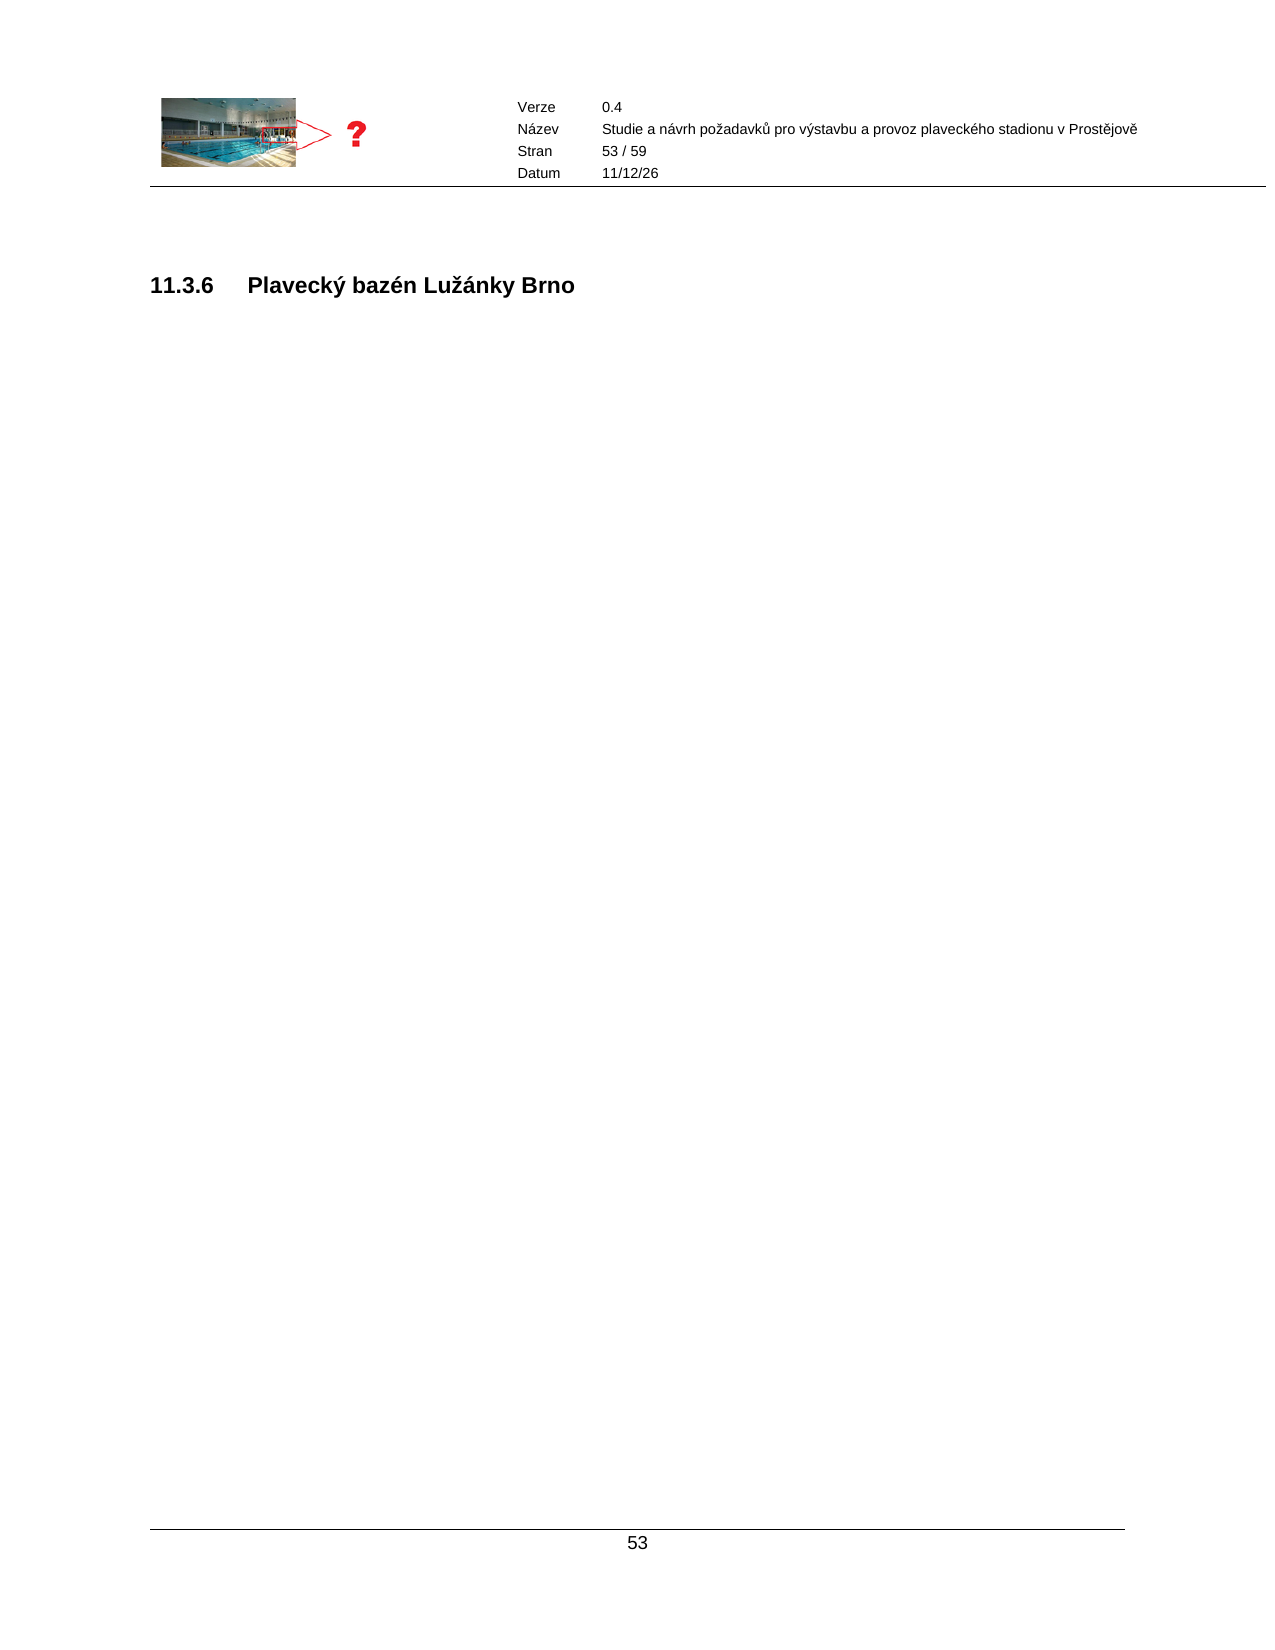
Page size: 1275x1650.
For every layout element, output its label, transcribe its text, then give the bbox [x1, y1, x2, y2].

picture [161, 98, 416, 167]
subtitle Plavecký bazén Lužánky Brno [150, 272, 1125, 299]
